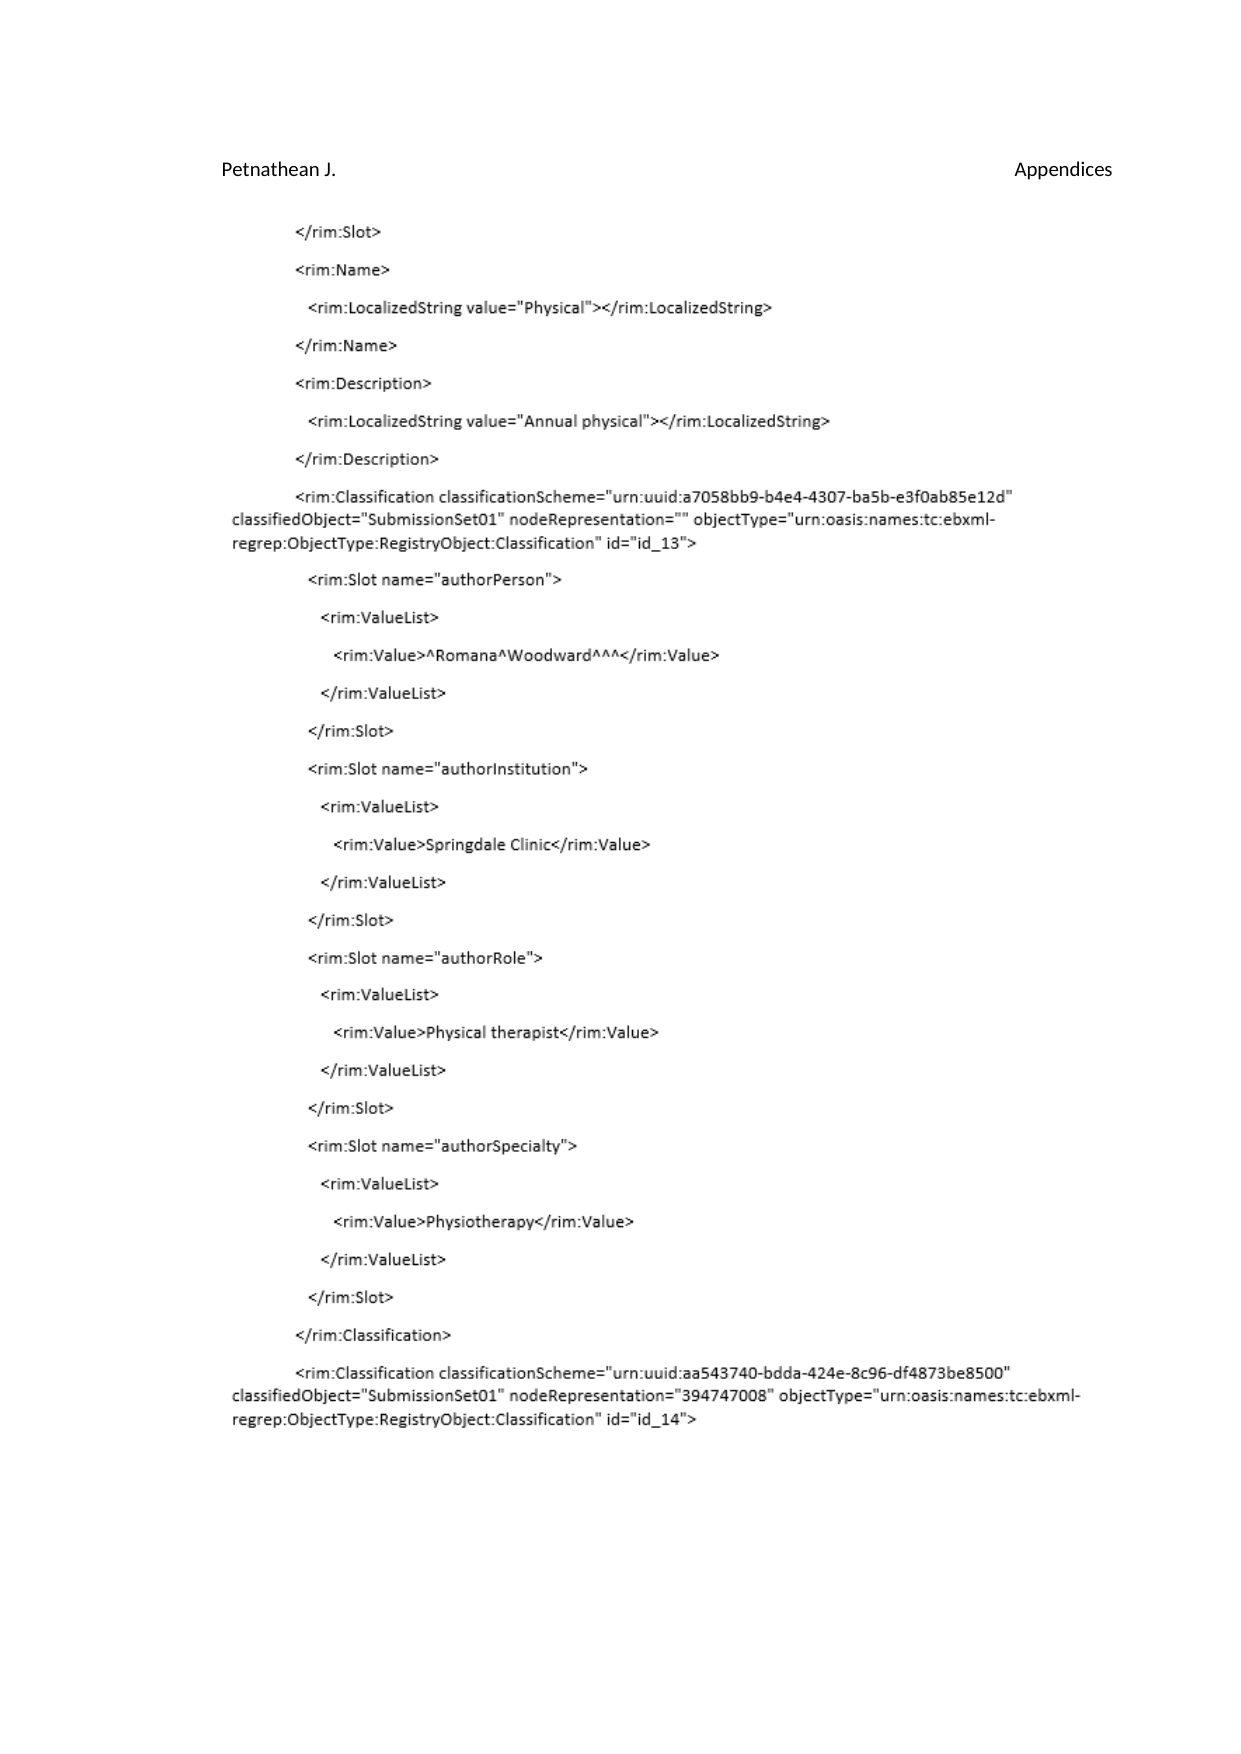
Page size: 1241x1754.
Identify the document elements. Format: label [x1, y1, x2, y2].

picture [221, 221, 1105, 1435]
